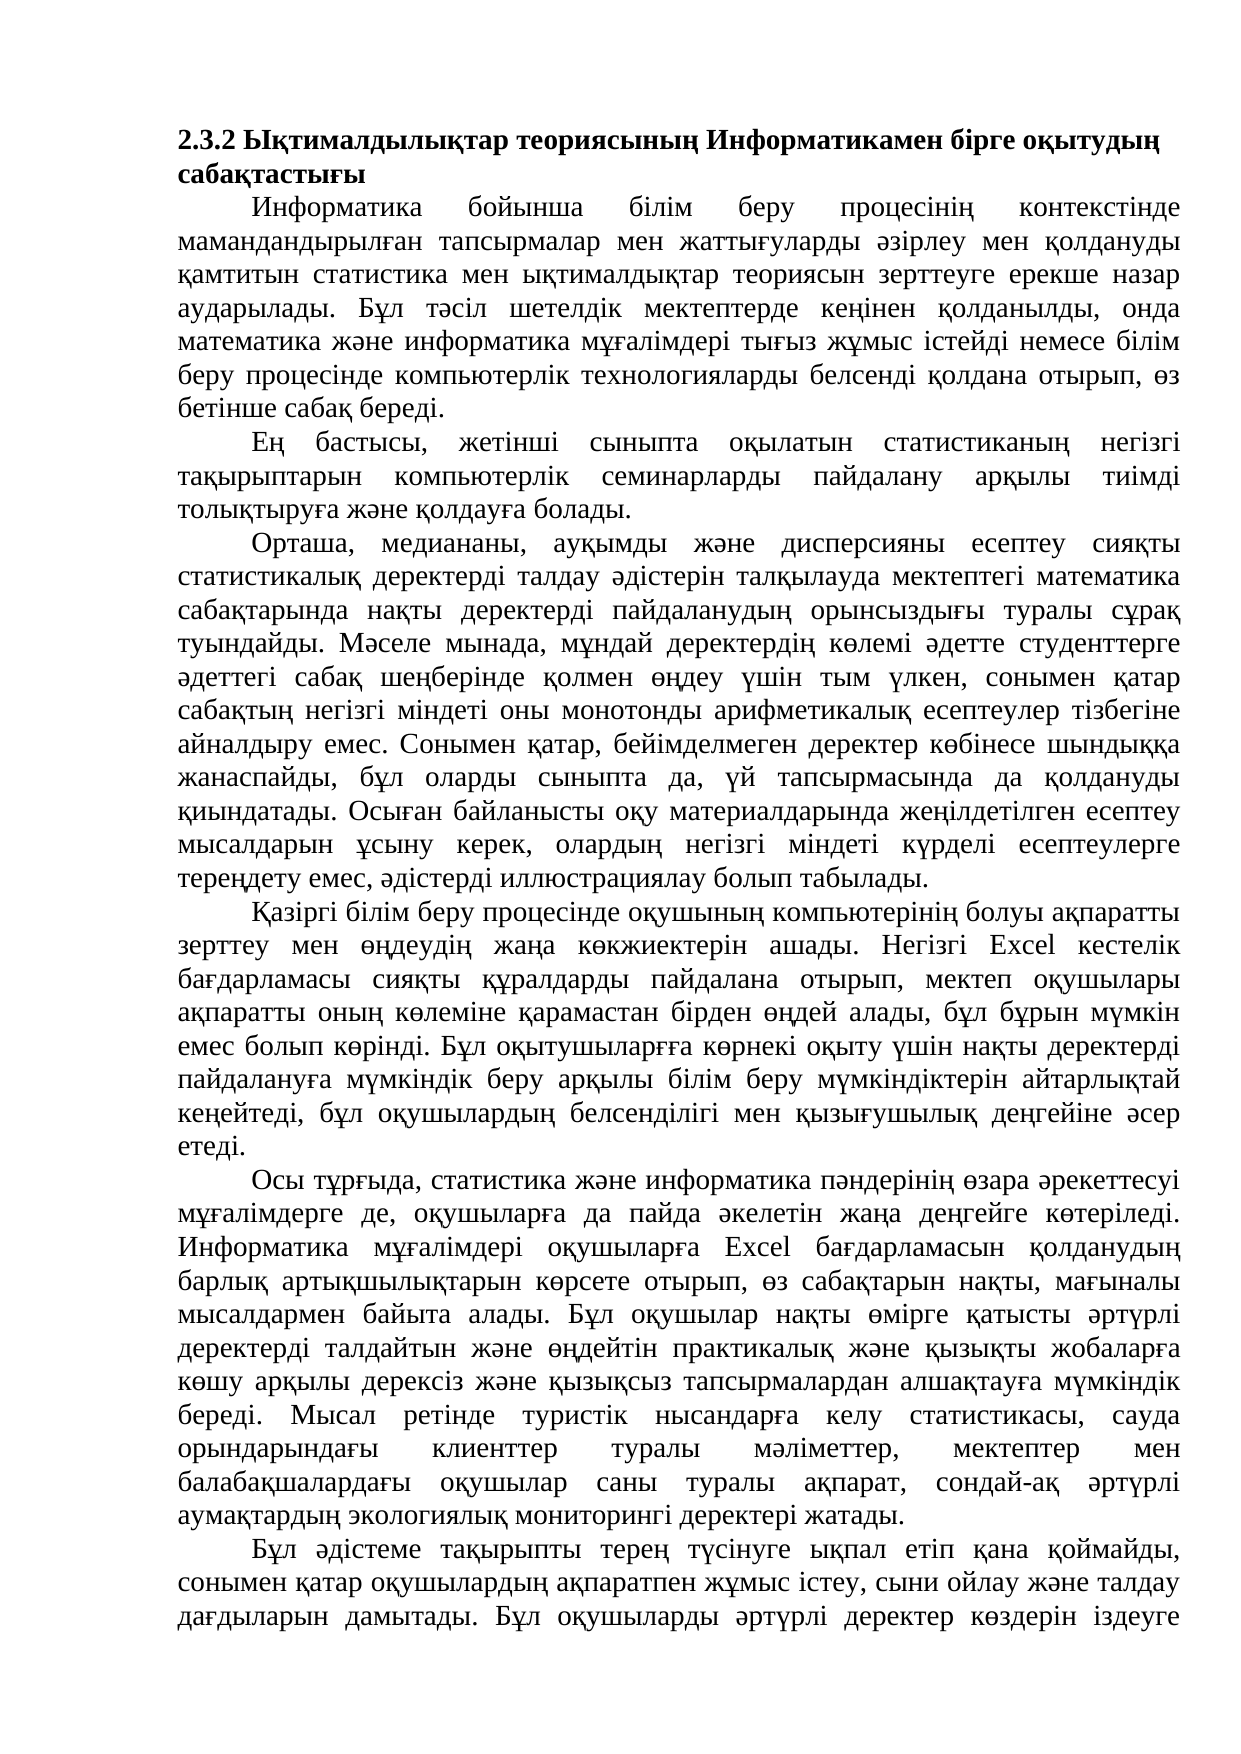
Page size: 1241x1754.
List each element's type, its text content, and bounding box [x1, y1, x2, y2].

text Орташа, медиананы, ауқымды және дисперсияны есептеу сияқты статистикалық деректерді талдау әдістерін талқылауда мектептегі математика сабақтарында нақты деректерді пайдаланудың орынсыздығы туралы сұрақ туындайды. Мәселе мынада, мұндай деректердің көлемі әдетте студенттерге әдеттегі сабақ шеңберінде қолмен өңдеу үшін тым үлкен, сонымен қатар сабақтың негізгі міндеті оны монотонды арифметикалық есептеулер тізбегіне айналдыру емес. Сонымен қатар, бейімделмеген деректер көбінесе шындыққа жанаспайды, бұл оларды сыныпта да, үй тапсырмасында да қолдануды қиындатады. Осыған байланысты оқу материалдарында жеңілдетілген есептеу мысалдарын ұсыну керек, олардың негізгі міндеті күрделі есептеулерге тереңдету емес, әдістерді иллюстрациялау болып табылады. [177, 525, 1181, 894]
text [177, 1531, 1181, 1632]
text Информатика бойынша білім беру процесінің контекстінде мамандандырылған тапсырмалар мен жаттығуларды әзірлеу мен қолдануды қамтитын статистика мен ықтималдықтар теориясын зерттеуге ерекше назар аударылады. Бұл тәсіл шетелдік мектептерде кеңінен қолданылды, онда математика және информатика мұғалімдері тығыз жұмыс істейді немесе білім беру процесінде компьютерлік технологияларды белсенді қолдана отырып, өз бетінше сабақ береді. [177, 189, 1181, 424]
text Осы тұрғыда, статистика және информатика пәндерінің өзара әрекеттесуі мұғалімдерге де, оқушыларға да пайда әкелетін жаңа деңгейге көтеріледі. Информатика мұғалімдері оқушыларға Excel бағдарламасын қолданудың барлық артықшылықтарын көрсете отырып, өз сабақтарын нақты, мағыналы мысалдармен байыта алады. Бұл оқушылар нақты өмірге қатысты әртүрлі деректерді талдайтын және өңдейтін практикалық және қызықты жобаларға көшу арқылы дерексіз және қызықсыз тапсырмалардан алшақтауға мүмкіндік береді. Мысал ретінде туристік нысандарға келу статистикасы, сауда орындарындағы клиенттер туралы мәліметтер, мектептер мен балабақшалардағы оқушылар саны туралы ақпарат, сондай-ақ әртүрлі аумақтардың экологиялық мониторингі деректері жатады. [177, 1162, 1181, 1531]
text Қазіргі білім беру процесінде оқушының компьютерінің болуы ақпаратты зерттеу мен өңдеудің жаңа көкжиектерін ашады. Негізгі Excel кестелік бағдарламасы сияқты құралдарды пайдалана отырып, мектеп оқушылары ақпаратты оның көлеміне қарамастан бірден өңдей алады, бұл бұрын мүмкін емес болып көрінді. Бұл оқытушыларғға көрнекі оқыту үшін нақты деректерді пайдалануға мүмкіндік беру арқылы білім беру мүмкіндіктерін айтарлықтай кеңейтеді, бұл оқушылардың белсенділігі мен қызығушылық деңгейіне әсер етеді. [177, 894, 1181, 1162]
subtitle 2.3.2 Ықтималдылықтар теориясының Информатикамен бірге оқытудың сабақтастығы [177, 122, 1181, 189]
text Ең бастысы, жетінші сыныпта оқылатын статистиканың негізгі тақырыптарын компьютерлік семинарларды пайдалану арқылы тиімді толықтыруға және қолдауға болады. [177, 424, 1181, 525]
